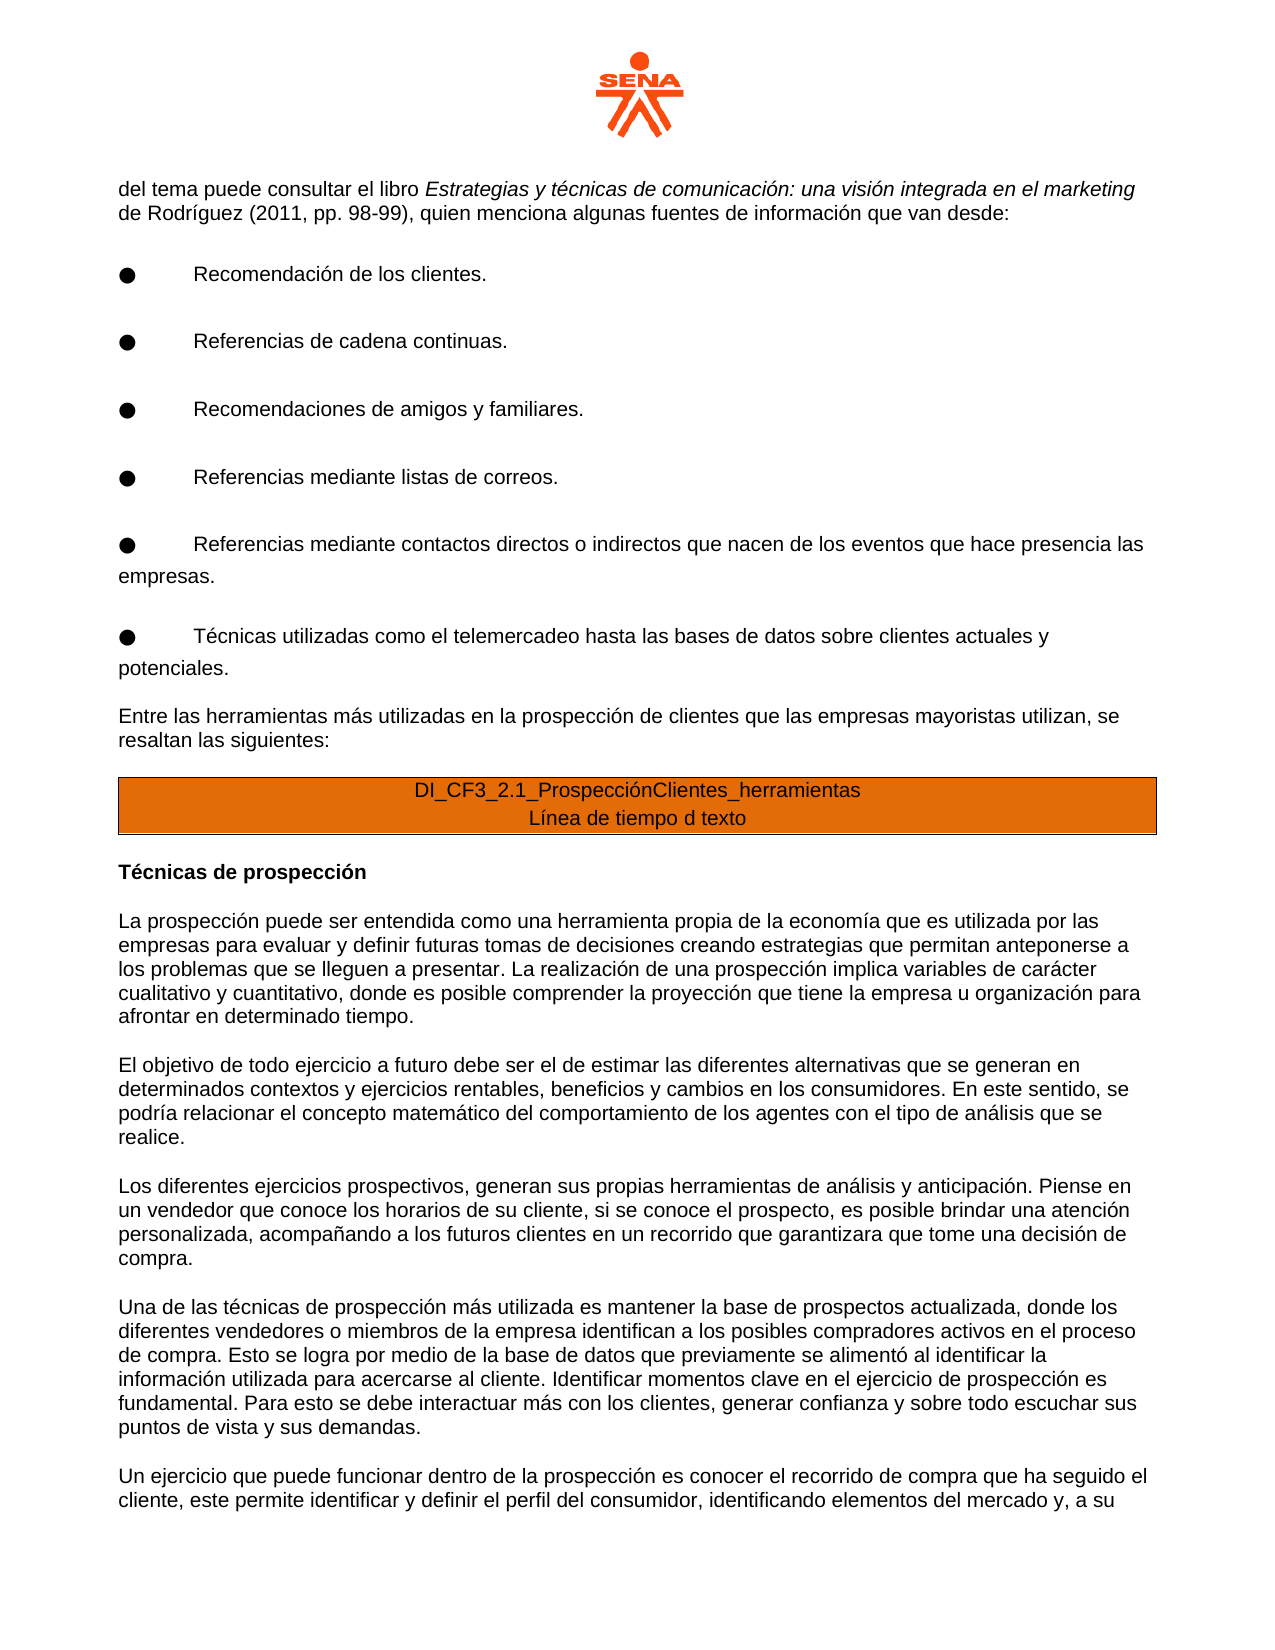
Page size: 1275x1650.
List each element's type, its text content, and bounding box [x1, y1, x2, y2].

list Recomendaciones de amigos y familiares. [118, 386, 1157, 428]
list Referencias mediante contactos directos o indirectos que nacen de los eventos que hace presencia las empresas. [118, 521, 1157, 588]
text Los diferentes ejercicios prospectivos, generan sus propias herramientas de análisis y anticipación. Piense en un vendedor que conoce los horarios de su cliente, si se conoce el prospecto, es posible brindar una atención personalizada, acompañando a los futuros clientes en un recorrido que garantizara que tome una decisión de compra. [118, 1174, 1157, 1270]
list Recomendación de los clientes. [118, 250, 1157, 293]
text Técnicas de prospección [118, 859, 1157, 883]
text El objetivo de todo ejercicio a futuro debe ser el de estimar las diferentes alternativas que se generan en determinados contextos y ejercicios rentables, beneficios y cambios en los consumidores. En este sentido, se podría relacionar el concepto matemático del comportamiento de los agentes con el tipo de análisis que se realice. [118, 1053, 1157, 1149]
text Entre las herramientas más utilizadas en la prospección de clientes que las empresas mayoristas utilizan, se resaltan las siguientes: [118, 704, 1157, 752]
list Referencias mediante listas de correos. [118, 453, 1157, 496]
text La prospección puede ser entendida como una herramienta propia de la economía que es utilizada por las empresas para evaluar y definir futuras tomas de decisiones creando estrategias que permitan anteponerse a los problemas que se lleguen a presentar. La realización de una prospección implica variables de carácter cualitativo y cuantitativo, donde es posible comprender la proyección que tiene la empresa u organización para afrontar en determinado tiempo. [118, 908, 1157, 1028]
list Técnicas utilizadas como el telemercadeo hasta las bases de datos sobre clientes actuales y potenciales. [118, 613, 1157, 679]
picture [585, 48, 690, 142]
table_header DI_CF3_2.1_ProspecciónClientes_herramientas Línea de tiempo d texto [119, 778, 1156, 833]
list Referencias de cadena continuas. [118, 318, 1157, 361]
text Una de las técnicas de prospección más utilizada es mantener la base de prospectos actualizada, donde los diferentes vendedores o miembros de la empresa identifican a los posibles compradores activos en el proceso de compra. Esto se logra por medio de la base de datos que previamente se alimentó al identificar la información utilizada para acercarse al cliente. Identificar momentos clave en el ejercicio de prospección es fundamental. Para esto se debe interactuar más con los clientes, generar confianza y sobre todo escuchar sus puntos de vista y sus demandas. [118, 1295, 1157, 1439]
